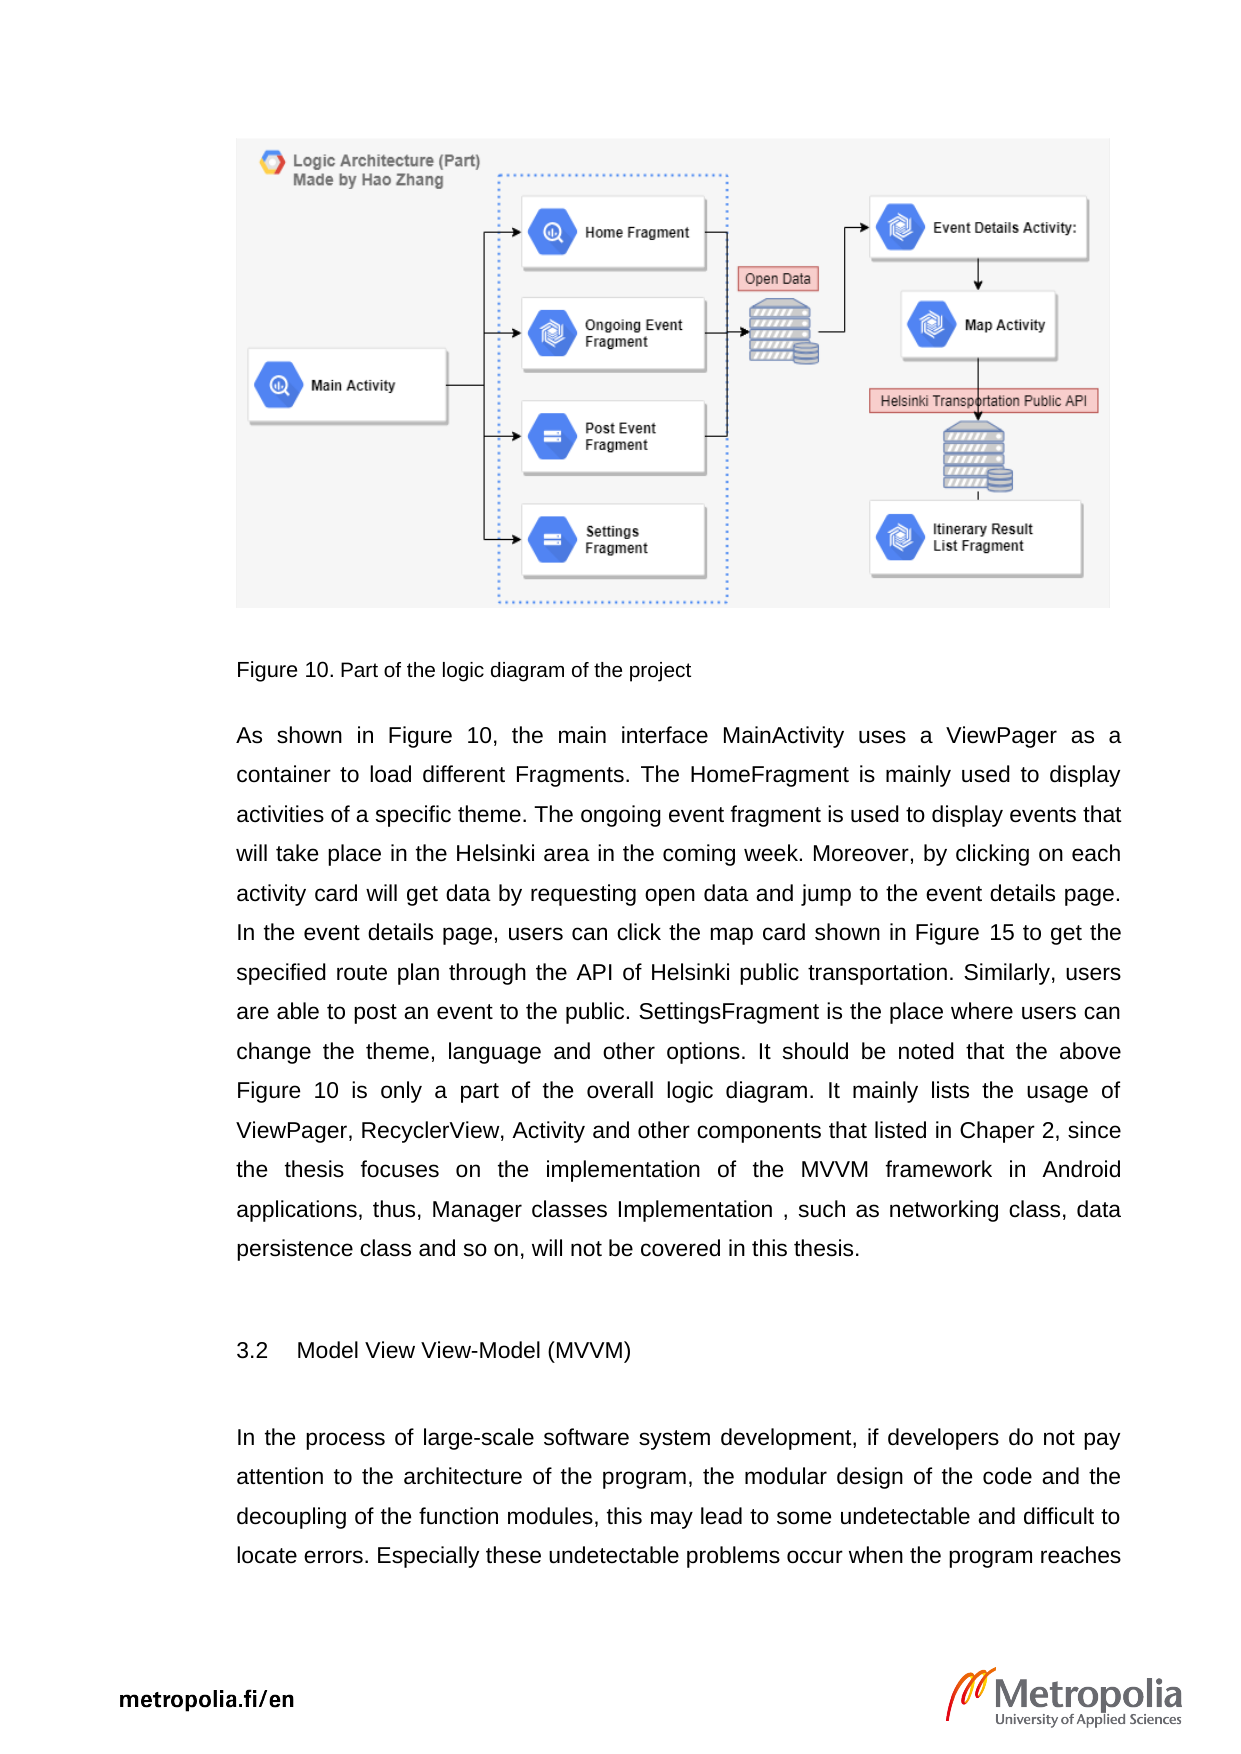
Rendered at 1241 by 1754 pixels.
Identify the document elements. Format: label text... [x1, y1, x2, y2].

subtitle Model View View-Model (MVVM) [236, 1337, 1122, 1363]
picture [236, 138, 1110, 608]
text As shown in Figure 10, the main interface MainActivity uses a ViewPager as a container to load different Fragments. The HomeFragment is mainly used to display activities of a specific theme. The ongoing event fragment is used to display events that will take place in the Helsinki area in the coming week. Moreover, by clicking on each activity card will get data by requesting open data and jump to the event details page. In the event details page, users can click the map card shown in Figure 15 to get the specified route plan through the API of Helsinki public transportation. Similarly, users are able to post an event to the public. SettingsFragment is the place where users can change the theme, language and other options. It should be noted that the above Figure 10 is only a part of the overall logic diagram. It mainly lists the usage of ViewPager, RecyclerView, Activity and other components that listed in Chaper 2, since the thesis focuses on the implementation of the MVVM framework in Android applications, thus, Manager classes Implementation , such as networking class, data persistence class and so on, will not be covered in this thesis. [236, 722, 1122, 1261]
picture [106, 1642, 1187, 1734]
text Part of the logic diagram of the project [236, 657, 1122, 682]
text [236, 1424, 1122, 1568]
